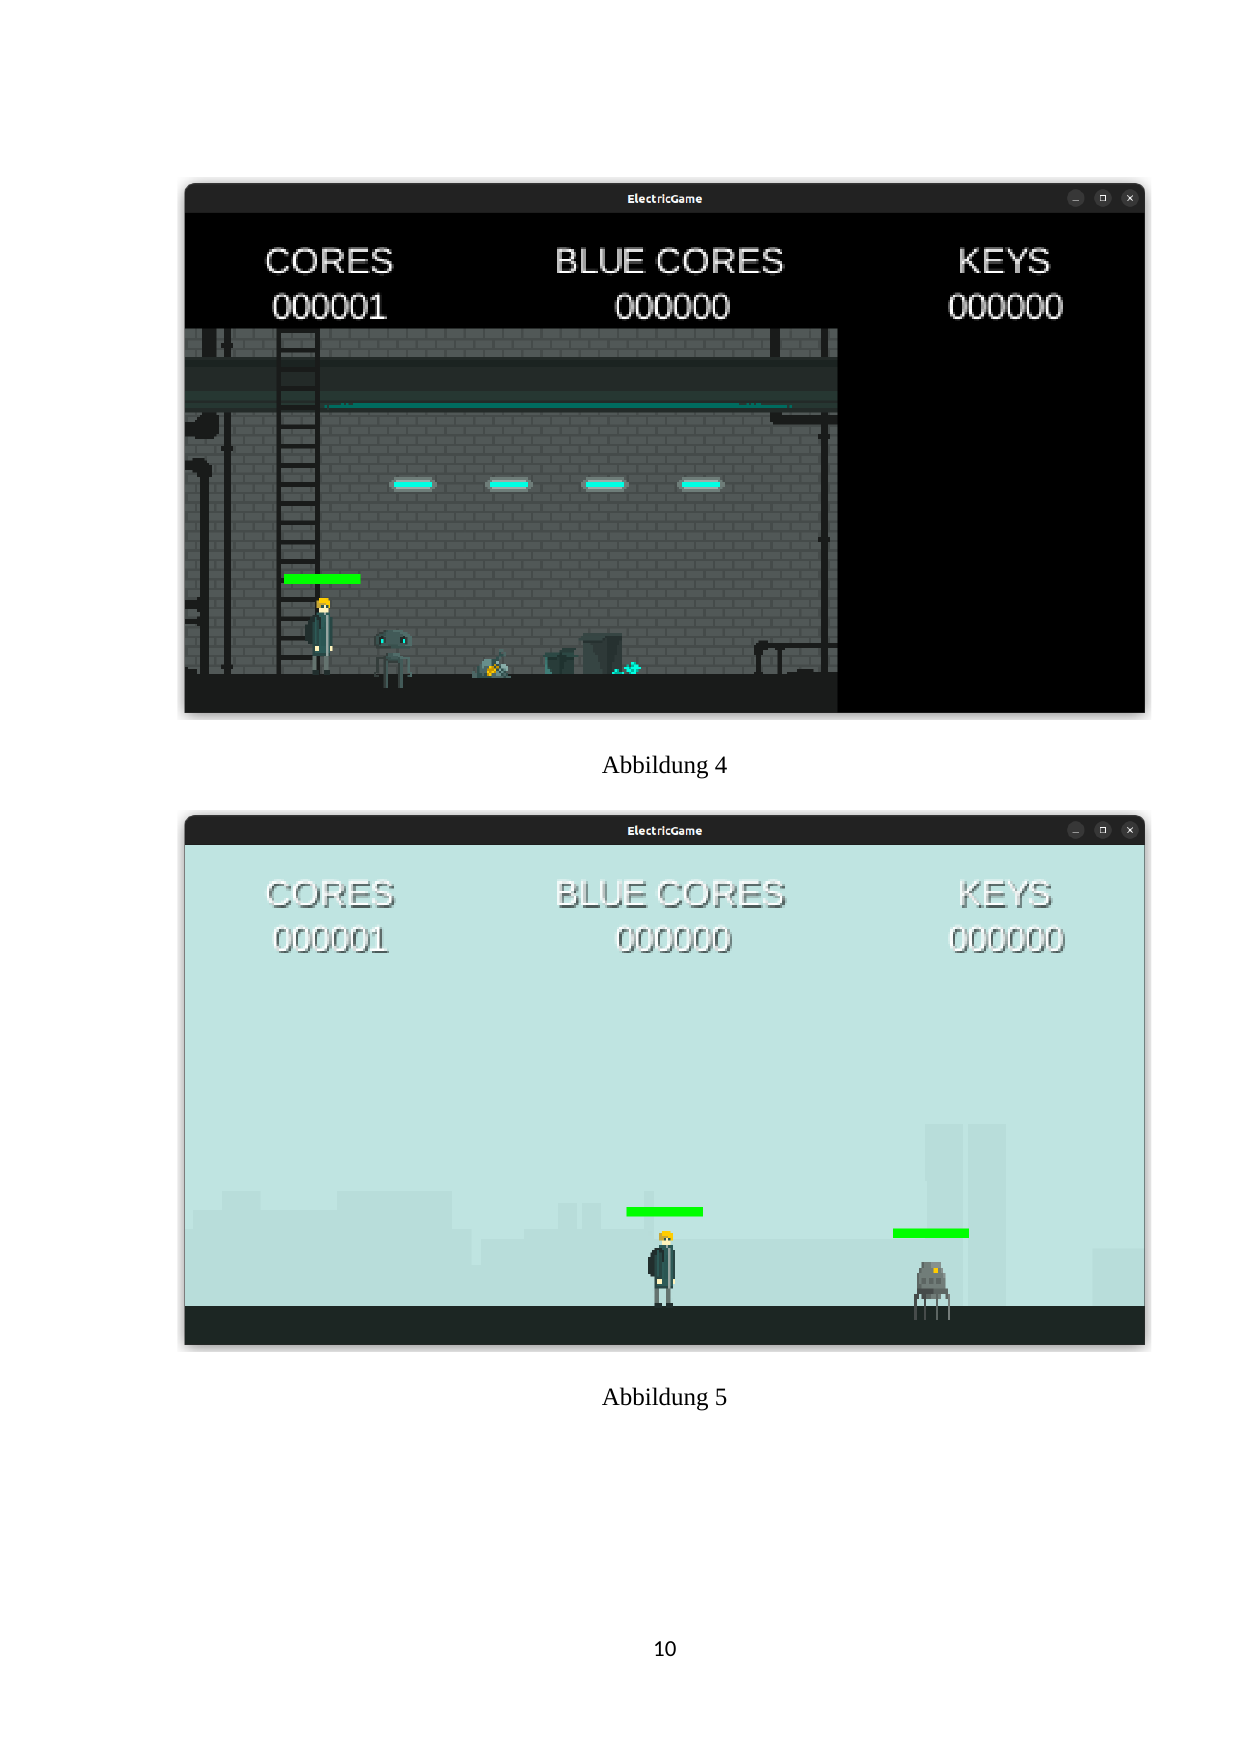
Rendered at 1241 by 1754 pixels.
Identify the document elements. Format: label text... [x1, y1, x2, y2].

picture [177, 810, 1152, 1352]
picture [177, 177, 1152, 720]
text Abbildung 5 [177, 1382, 1152, 1411]
text Abbildung 4 [177, 750, 1152, 779]
